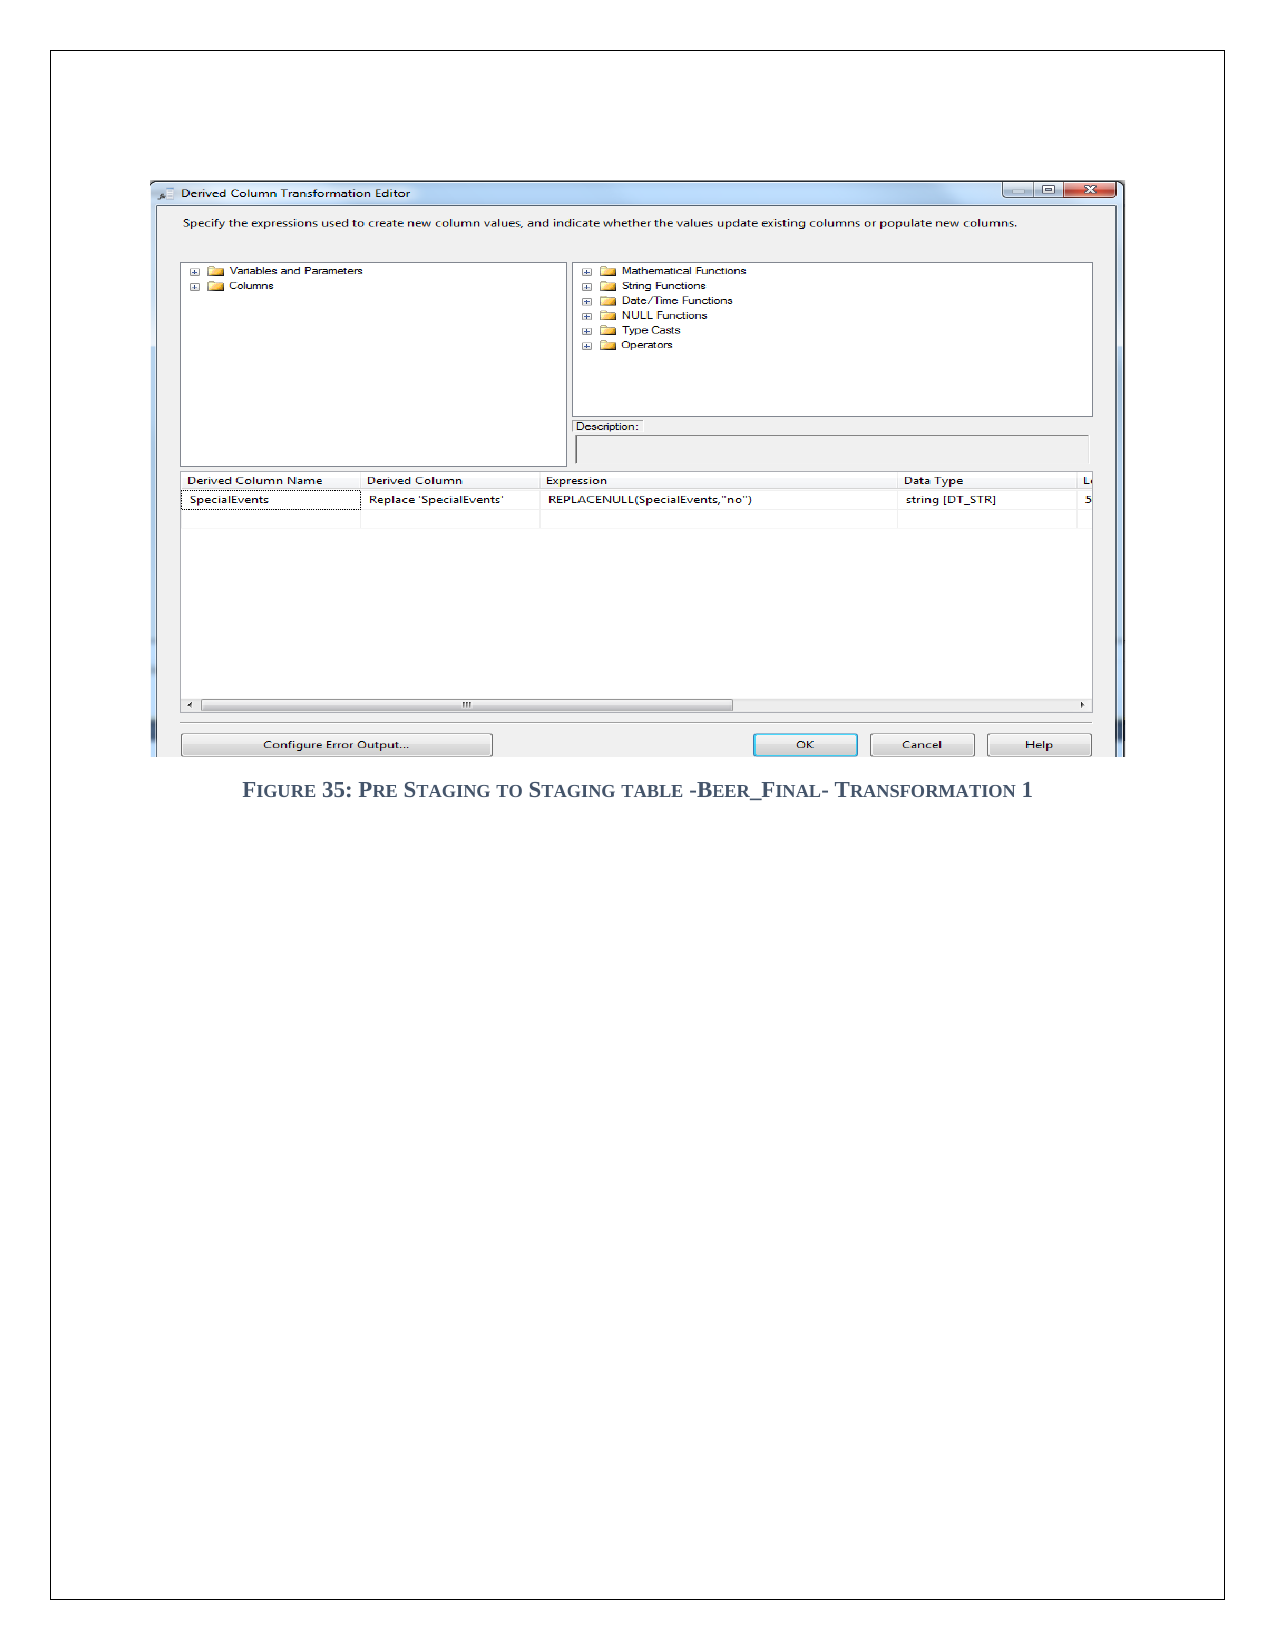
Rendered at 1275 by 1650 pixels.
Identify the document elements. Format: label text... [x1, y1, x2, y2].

text Figure 35: Pre Staging to Staging table -Beer_Final- Transformation 1 [150, 776, 1125, 802]
picture [150, 180, 1125, 757]
